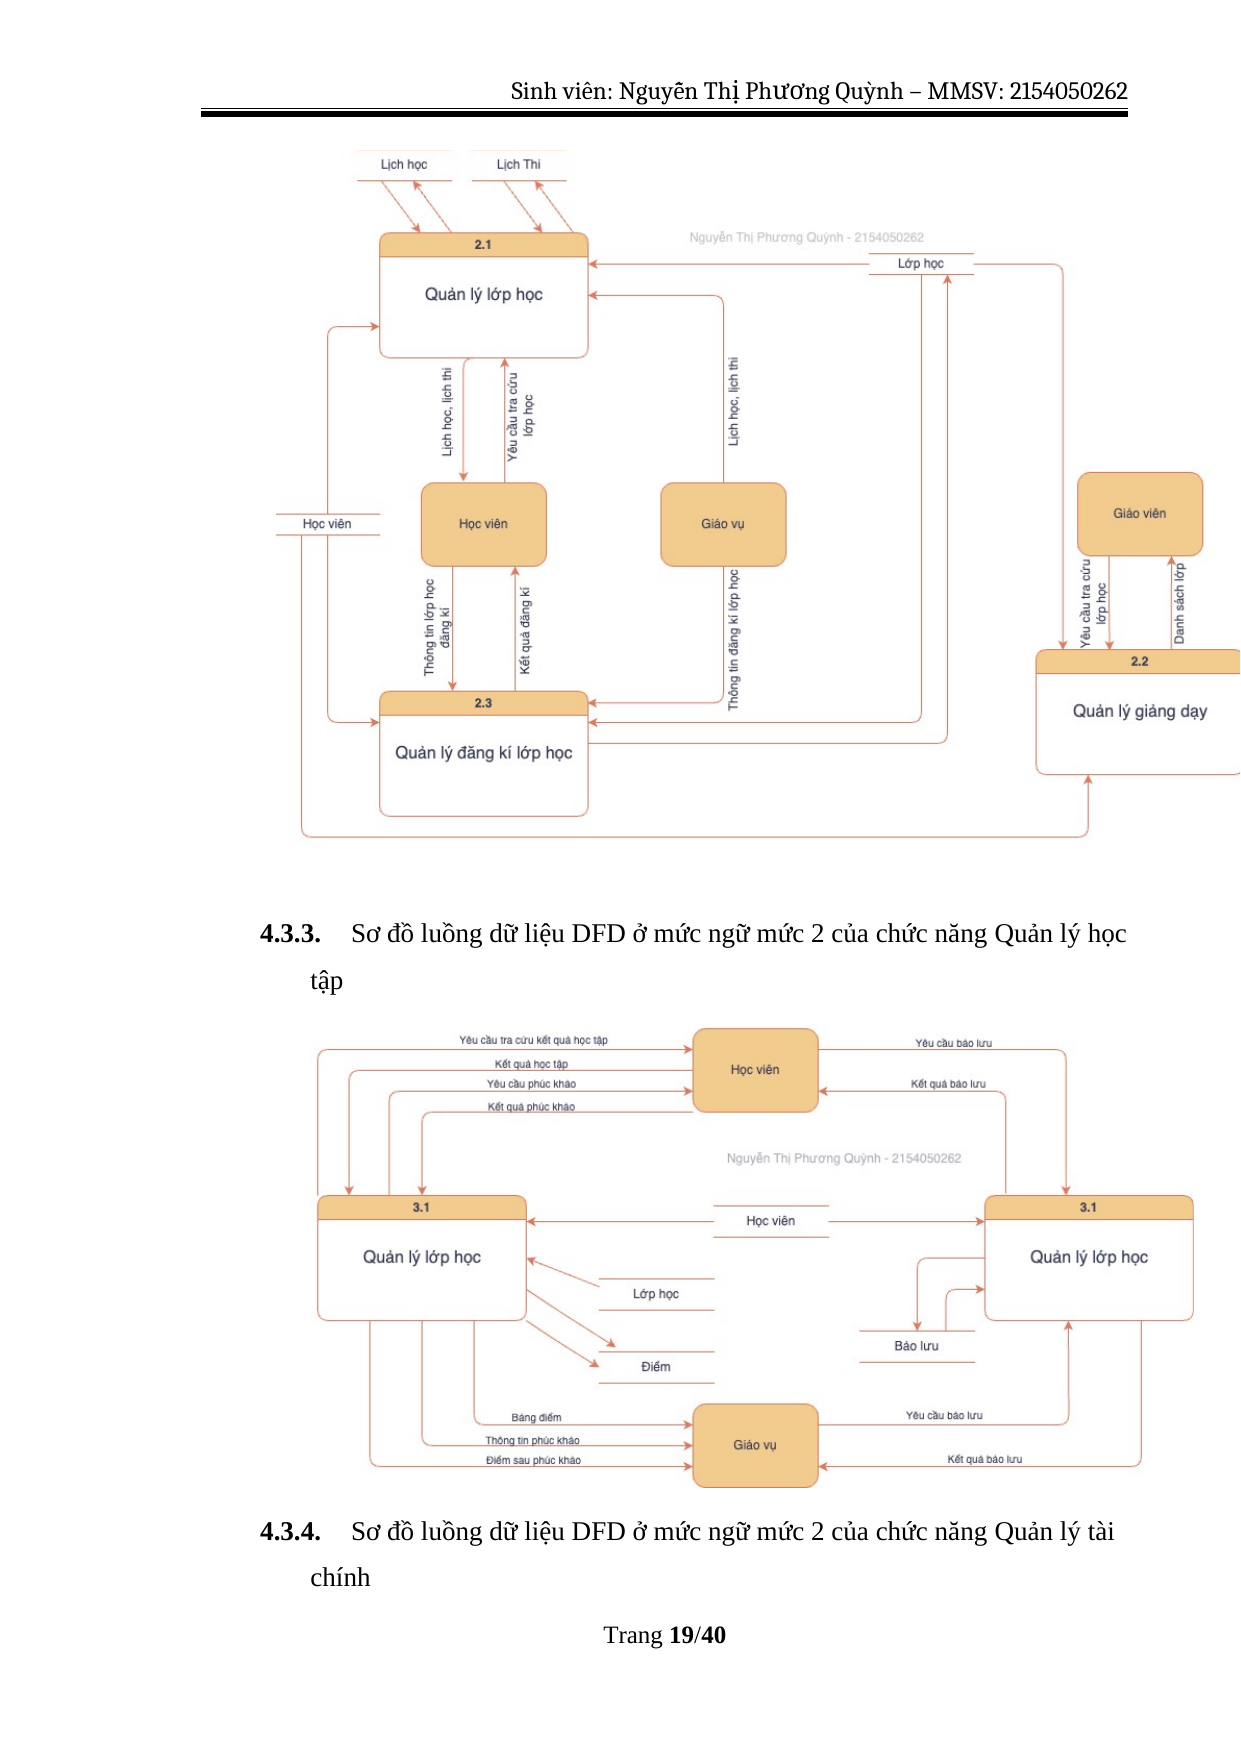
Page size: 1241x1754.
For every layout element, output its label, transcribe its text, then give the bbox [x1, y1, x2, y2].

list Sơ đồ luồng dữ liệu DFD ở mức ngữ mức 2 của chức năng Quản lý tài chính [260, 1515, 1128, 1593]
picture [310, 1023, 1194, 1488]
list Sơ đồ luồng dữ liệu DFD ở mức ngữ mức 2 của chức năng Quản lý học tập [260, 917, 1128, 995]
picture [275, 150, 1241, 846]
